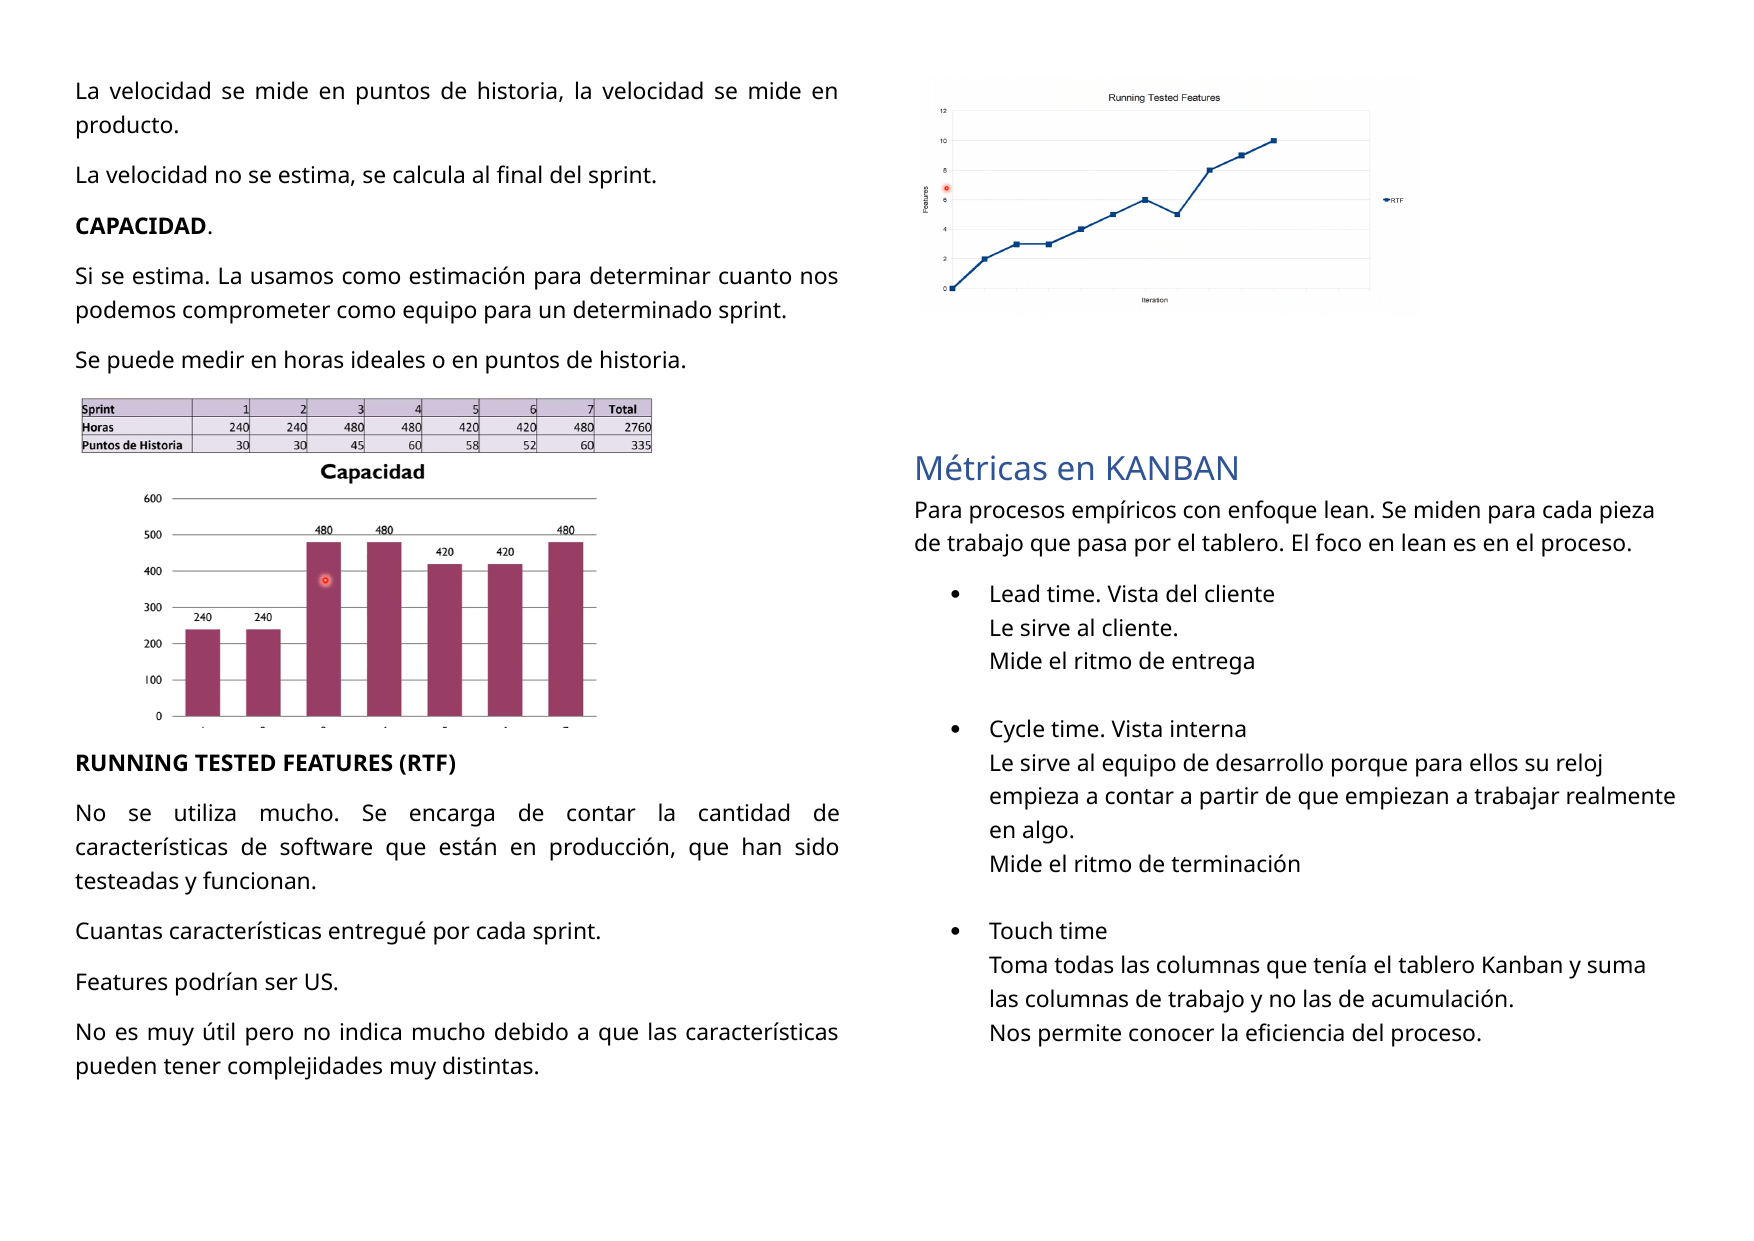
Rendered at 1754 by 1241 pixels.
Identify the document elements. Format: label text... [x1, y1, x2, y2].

list Touch time [951, 915, 1679, 947]
picture [913, 75, 1419, 317]
text Cuantas características entregué por cada sprint. [75, 915, 840, 946]
list Nos permite conocer la eficiencia del proceso. [989, 1017, 1679, 1048]
text CAPACIDAD. [75, 209, 840, 241]
text Si se estima. La usamos como estimación para determinar cuanto nos podemos comprometer como equipo para un determinado sprint. [75, 260, 840, 325]
text Features podrían ser US. [75, 965, 840, 997]
list Le sirve al cliente. [989, 612, 1679, 643]
list Le sirve al equipo de desarrollo porque para ellos su reloj empieza a contar a partir de que empiezan a trabajar realmente en algo. [989, 747, 1679, 845]
list Lead time. Vista del cliente [951, 578, 1679, 609]
list Cycle time. Vista interna [951, 713, 1679, 744]
text No se utiliza mucho. Se encarga de contar la cantidad de características de software que están en producción, que han sido testeadas y funcionan. [75, 797, 840, 896]
text No es muy útil pero no indica mucho debido a que las características pueden tener complejidades muy distintas. [75, 1016, 840, 1081]
picture [75, 394, 656, 728]
list Toma todas las columnas que tenía el tablero Kanban y suma las columnas de trabajo y no las de acumulación. [989, 949, 1679, 1014]
text La velocidad no se estima, se calcula al final del sprint. [75, 159, 840, 190]
text RUNNING TESTED FEATURES (RTF) [75, 747, 840, 778]
subtitle Métricas en KANBAN [914, 445, 1679, 490]
text Se puede medir en horas ideales o en puntos de historia. [75, 344, 840, 375]
text La velocidad se mide en puntos de historia, la velocidad se mide en producto. [75, 75, 840, 140]
text Para procesos empíricos con enfoque lean. Se miden para cada pieza de trabajo que pasa por el tablero. El foco en lean es en el proceso. [914, 494, 1679, 559]
list Mide el ritmo de terminación [989, 848, 1679, 879]
list Mide el ritmo de entrega [989, 645, 1679, 677]
